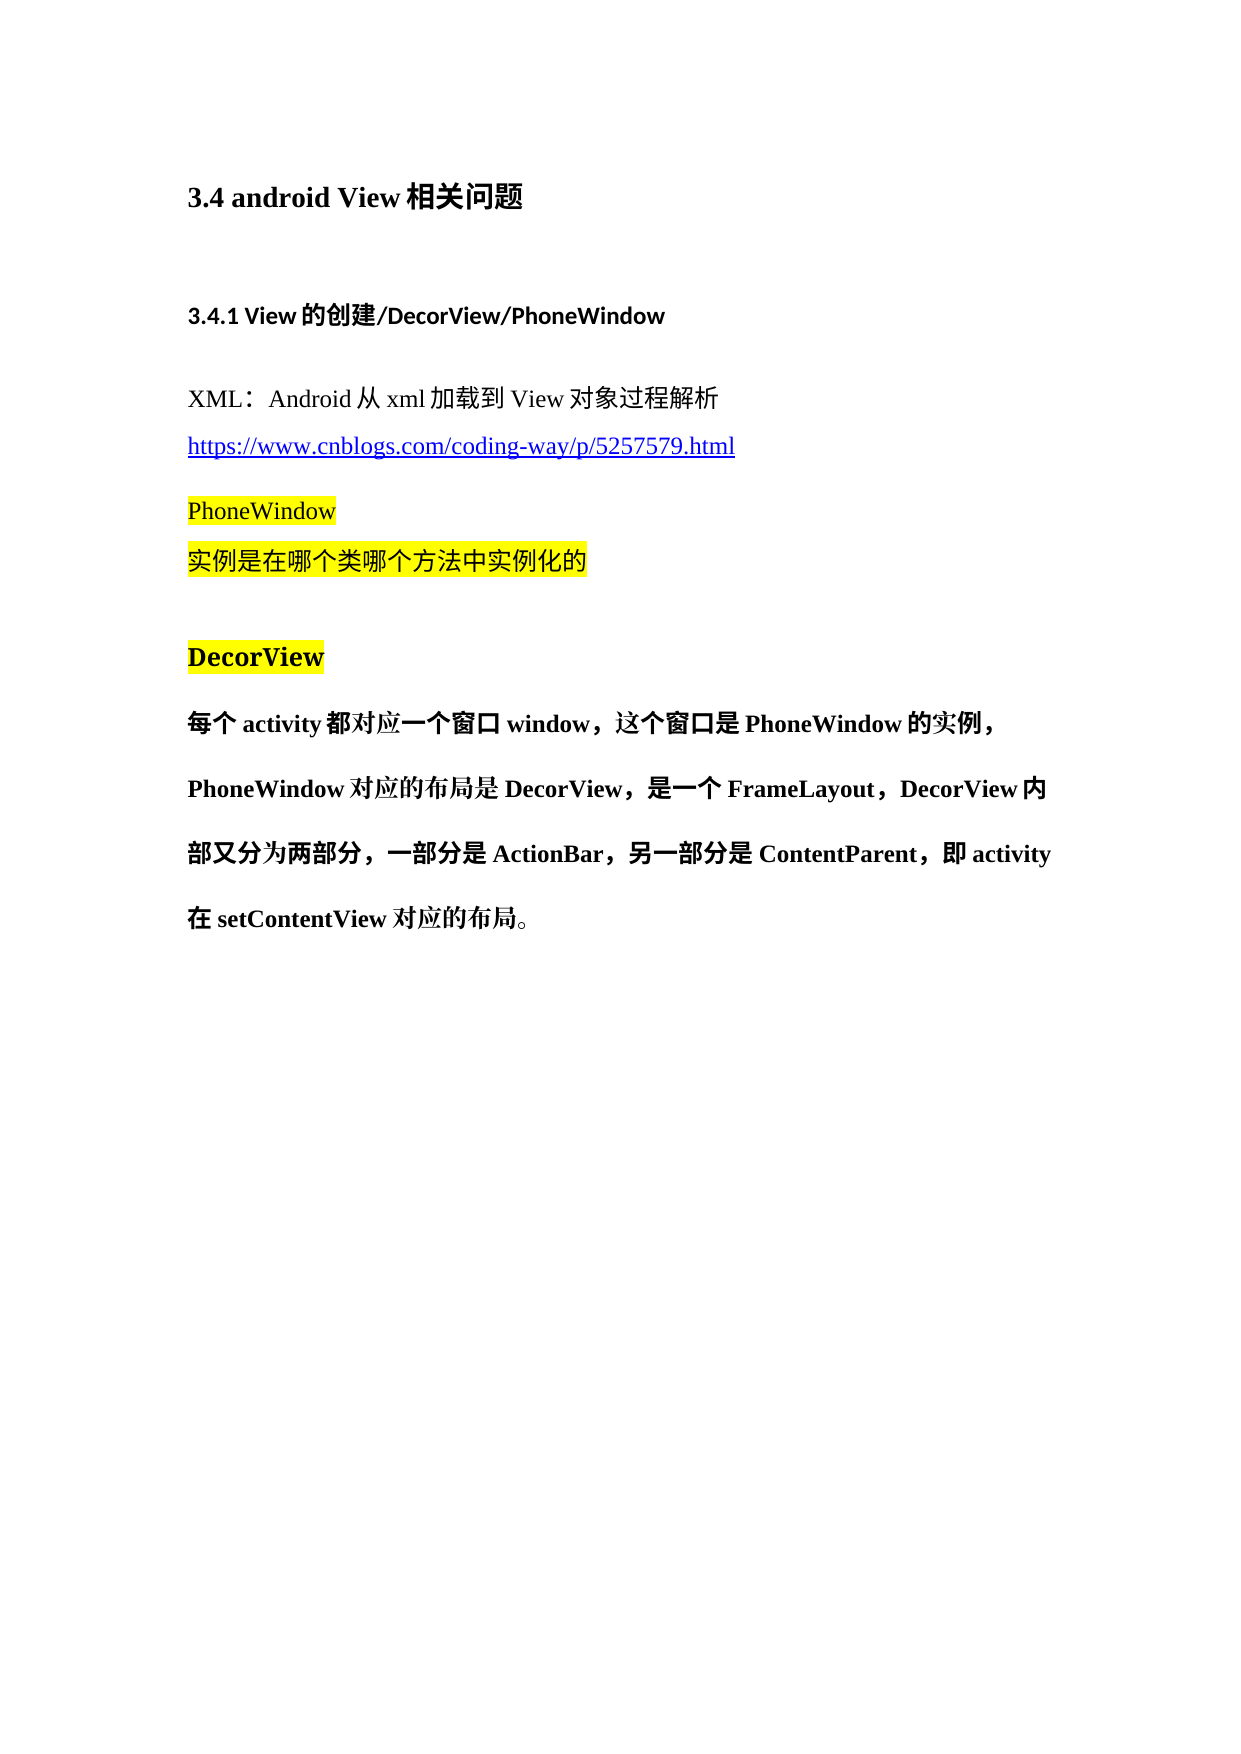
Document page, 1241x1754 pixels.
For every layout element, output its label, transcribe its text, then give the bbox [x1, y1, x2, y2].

subtitle 3.4.1 View的创建/DecorView/PhoneWindow [187, 281, 1053, 346]
text PhoneWindow [187, 494, 1053, 527]
text XML：Android从xml加载到View对象过程解析 [187, 364, 1053, 429]
text 实例是在哪个类哪个方法中实例化的 [187, 527, 1053, 592]
subtitle 3.4 android View相关问题 [187, 162, 1053, 227]
text 每个activity都对应一个窗口window，这个窗口是PhoneWindow的实例，PhoneWindow对应的布局是DecorView，是一个FrameLayout，DecorView内部又分为两部分，一部分是ActionBar，另一部分是ContentParent，即activity在setContentView对应的布局。 [187, 689, 1053, 949]
text DecorView [187, 624, 1053, 689]
text https://www.cnblogs.com/coding-way/p/5257579.html [187, 429, 1053, 462]
